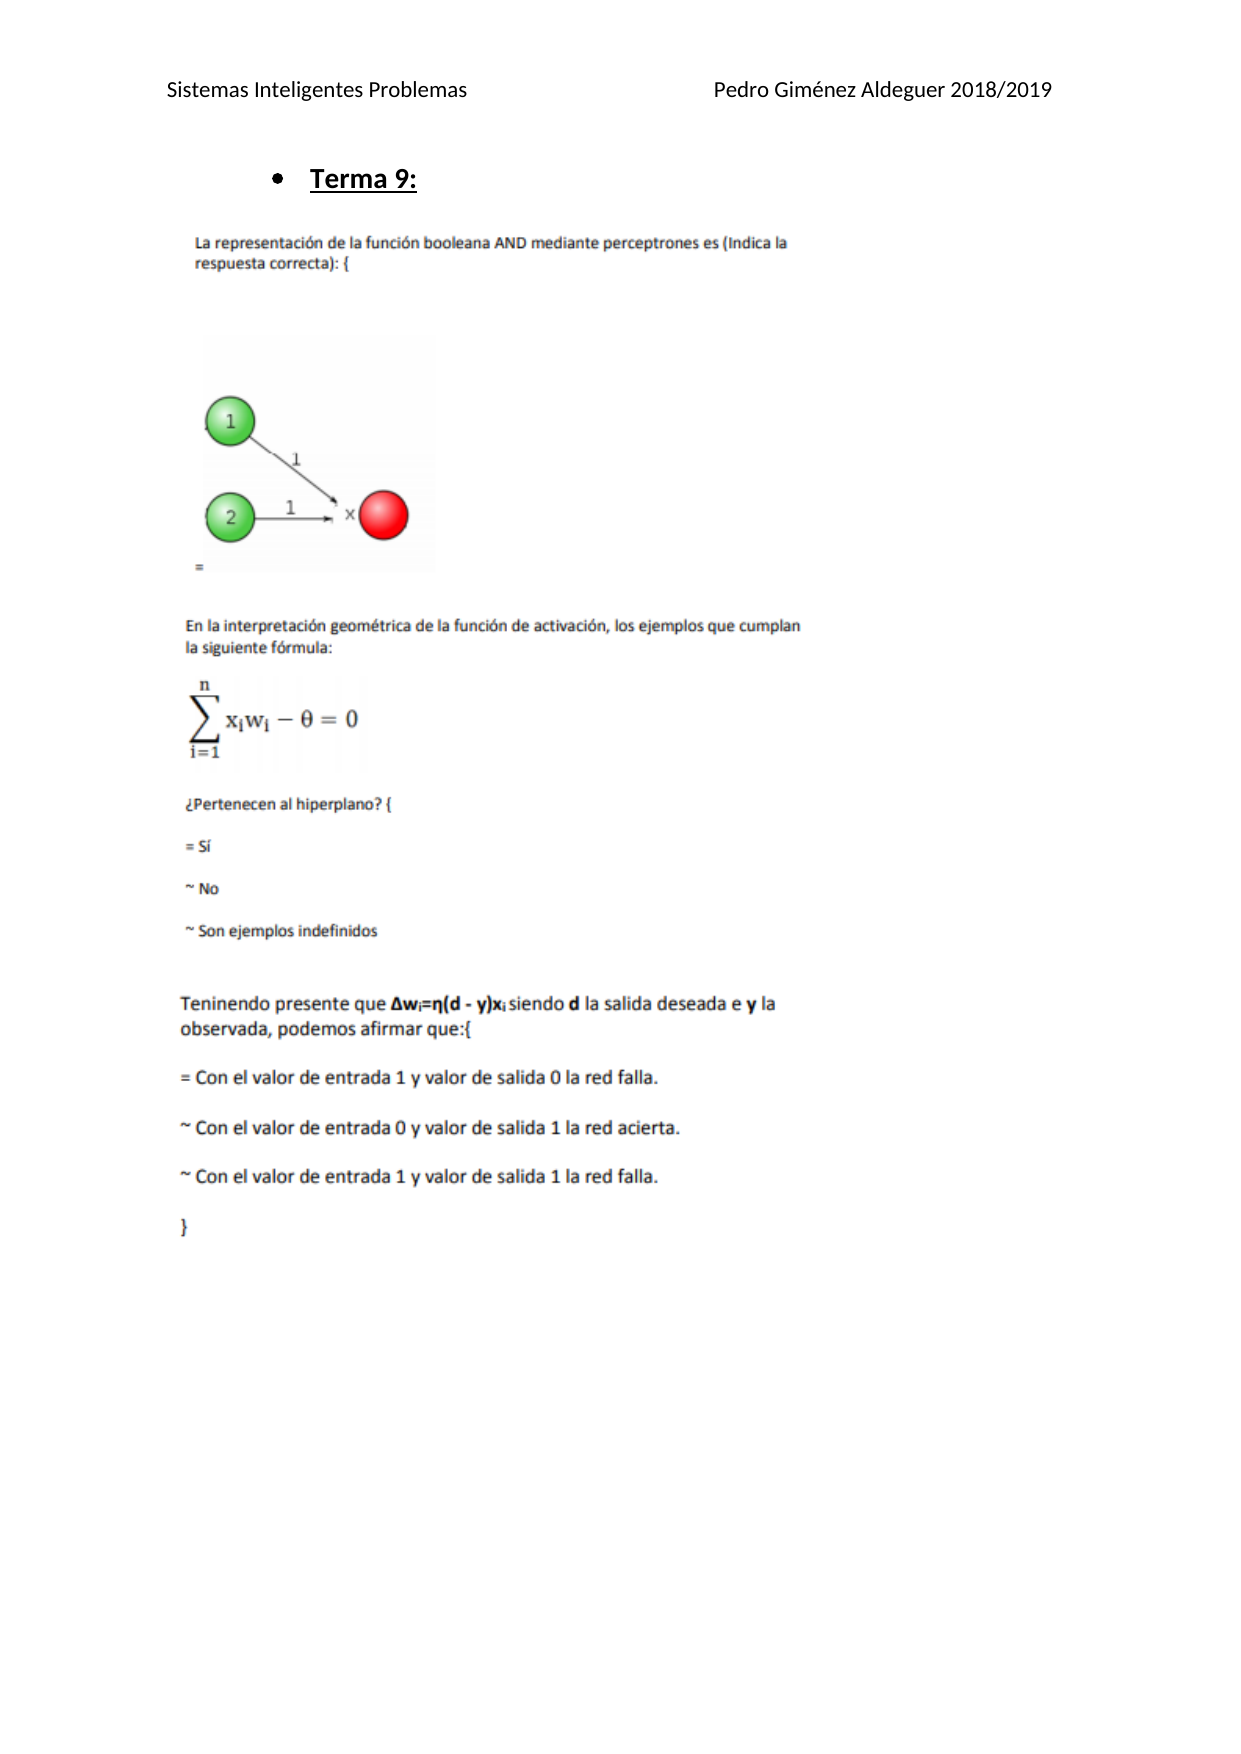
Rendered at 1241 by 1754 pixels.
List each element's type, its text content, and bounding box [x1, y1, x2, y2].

picture [166, 982, 786, 1257]
picture [166, 608, 812, 957]
list Terma 9: [272, 160, 1065, 196]
picture [166, 222, 800, 582]
